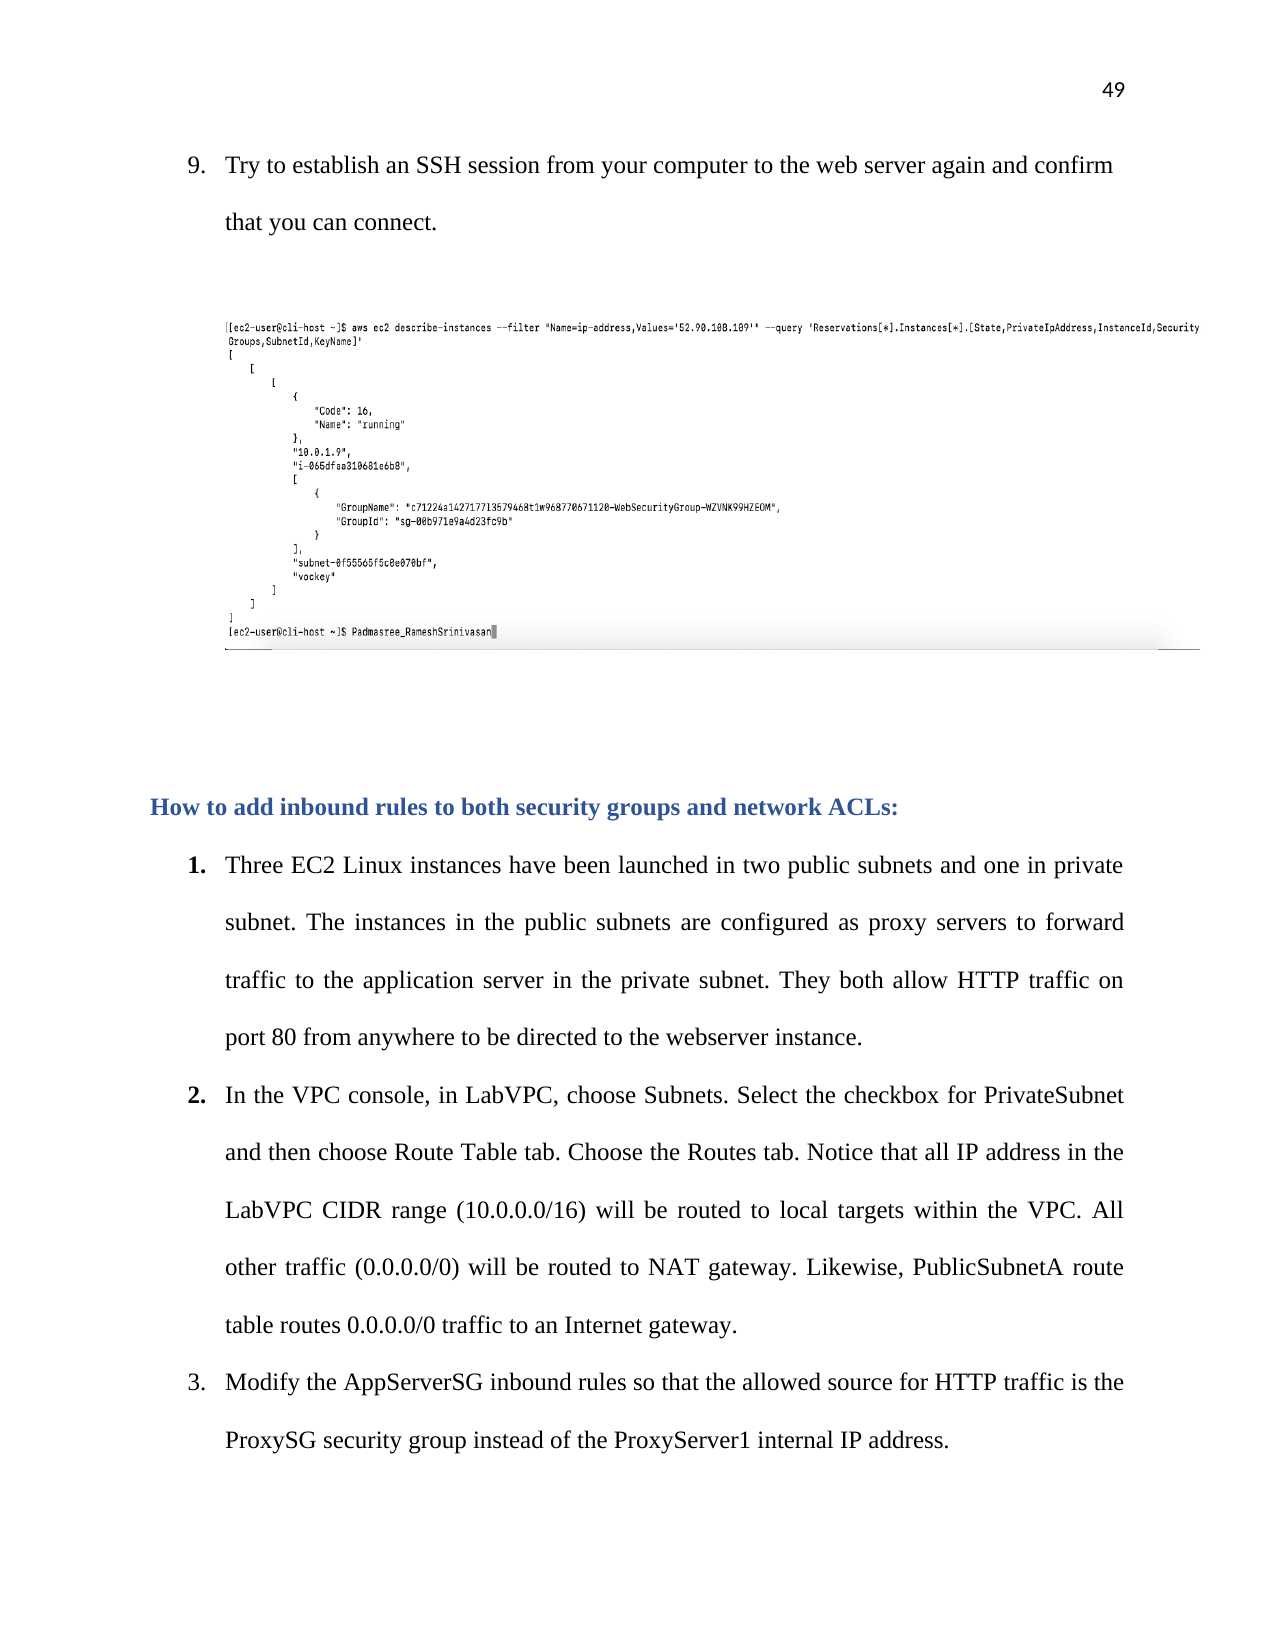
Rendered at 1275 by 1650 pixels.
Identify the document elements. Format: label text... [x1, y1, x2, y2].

text How to add inbound rules to both security groups and network ACLs: [150, 792, 1125, 821]
list Try to establish an SSH session from your computer to the web server again and confirm that you can connect. [187, 150, 1125, 236]
list Modify the AppServerSG inbound rules so that the allowed source for HTTP traffic is the ProxySG security group instead of the ProxyServer1 internal IP address. [187, 1367, 1125, 1453]
list Three EC2 Linux instances have been launched in two public subnets and one in private subnet. The instances in the public subnets are configured as proxy servers to forward traffic to the application server in the private subnet. They both allow HTTP traffic on port 80 from anywhere to be directed to the webserver instance. [187, 850, 1125, 1051]
picture [225, 321, 1200, 650]
list In the VPC console, in LabVPC, choose Subnets. Select the checkbox for PrivateSubnet and then choose Route Table tab. Choose the Routes tab. Notice that all IP address in the LabVPC CIDR range (10.0.0.0/16) will be routed to local targets within the VPC. All other traffic (0.0.0.0/0) will be routed to NAT gateway. Likewise, PublicSubnetA route table routes 0.0.0.0/0 traffic to an Internet gateway. [187, 1080, 1125, 1338]
